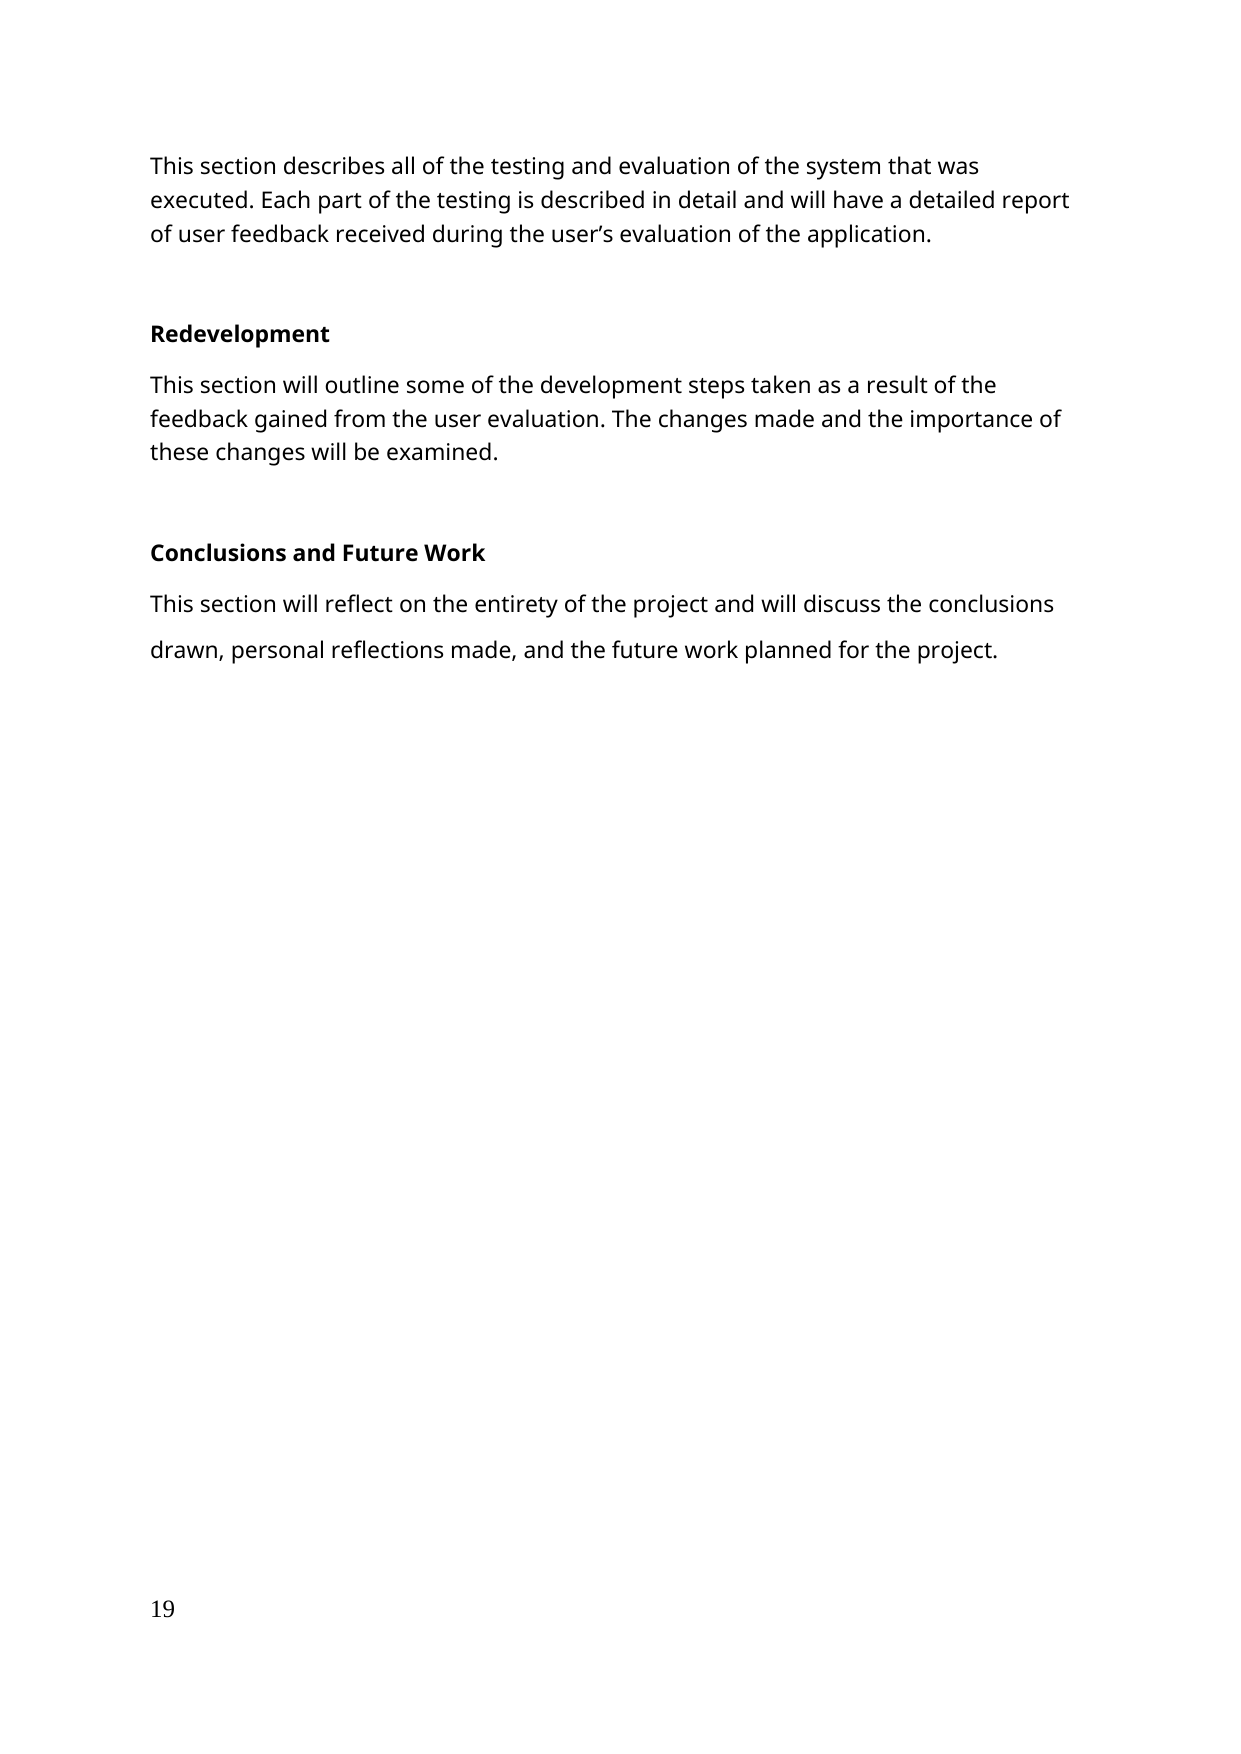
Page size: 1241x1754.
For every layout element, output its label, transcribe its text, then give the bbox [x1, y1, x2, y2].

text Conclusions and Future Work [150, 537, 1090, 568]
text This section will outline some of the development steps taken as a result of the feedback gained from the user evaluation. The changes made and the importance of these changes will be examined. [150, 369, 1090, 467]
text Redevelopment [150, 318, 1090, 349]
text This section will reflect on the entirety of the project and will discuss the conclusions drawn, personal reflections made, and the future work planned for the project. [150, 587, 1090, 666]
text This section describes all of the testing and evaluation of the system that was executed. Each part of the testing is described in detail and will have a detailed report of user feedback received during the user’s evaluation of the application. [150, 150, 1090, 249]
